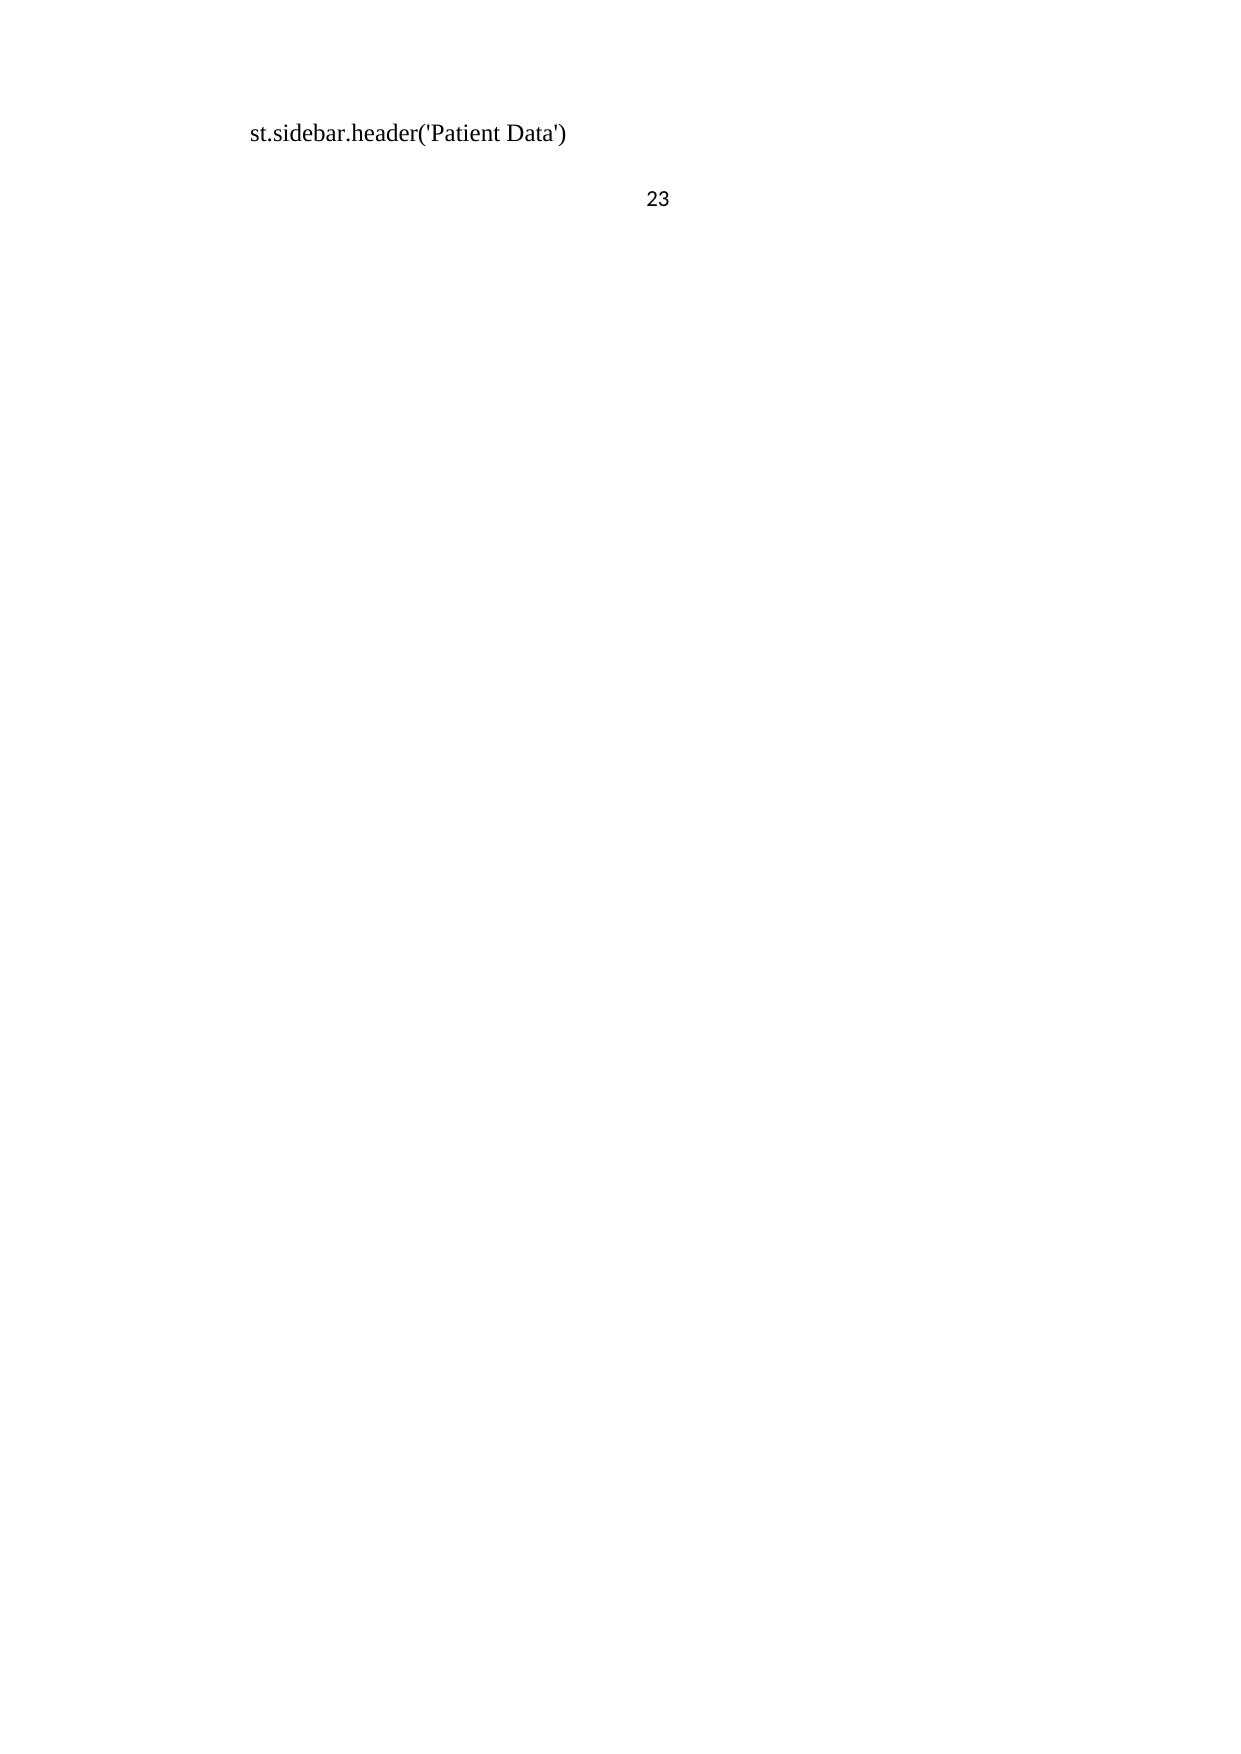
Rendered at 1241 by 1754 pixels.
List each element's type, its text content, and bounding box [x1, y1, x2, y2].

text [250, 118, 572, 147]
text 23 [646, 184, 1154, 212]
